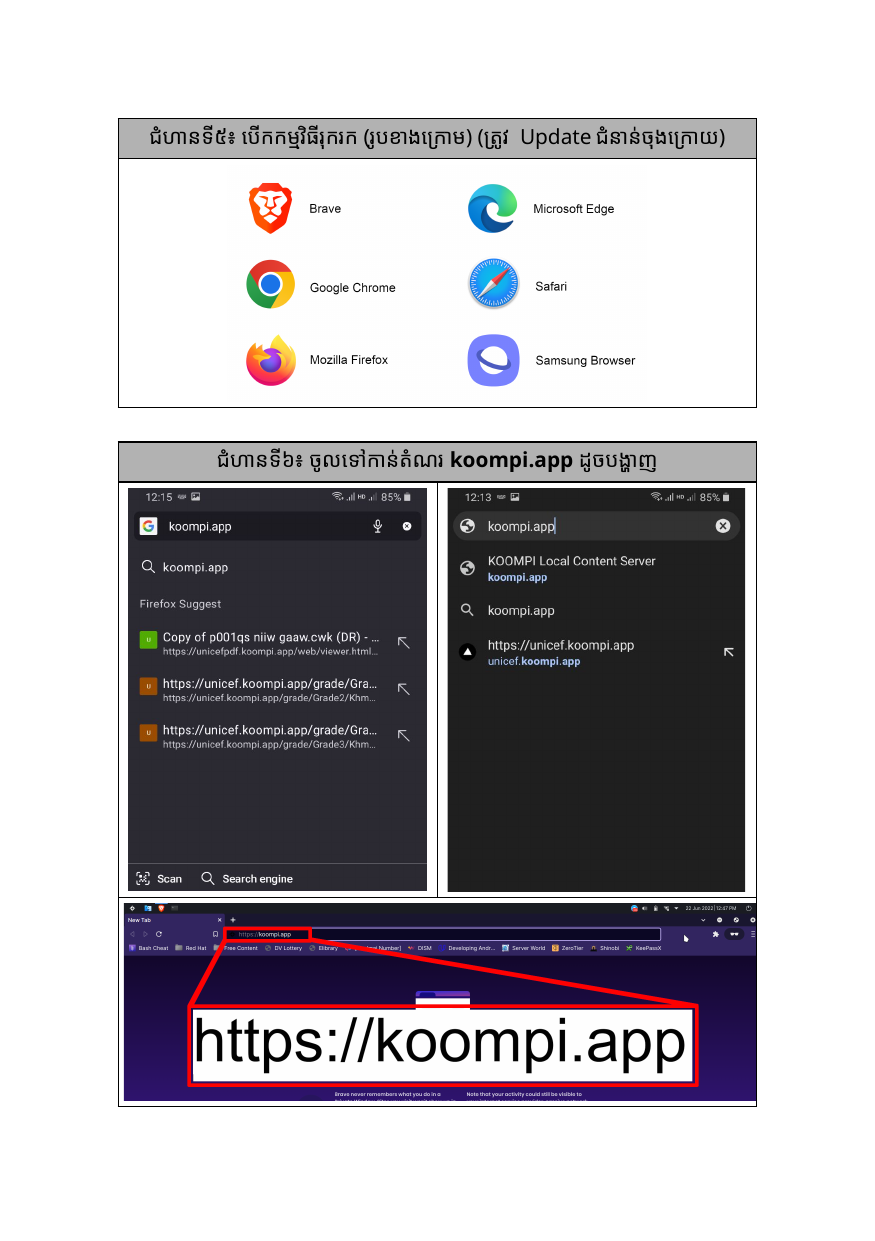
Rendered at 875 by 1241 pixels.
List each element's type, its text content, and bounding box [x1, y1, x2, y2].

picture [226, 165, 648, 402]
table_header ជំហានទី៦៖ ចូលទៅកាន់តំណរ koompi.app ដូចបង្ហាញ [119, 443, 756, 481]
picture [123, 903, 756, 1101]
table_cell [119, 483, 437, 897]
table_cell [119, 898, 756, 1106]
table_cell [438, 483, 756, 897]
picture [447, 488, 746, 892]
table_cell [119, 159, 756, 407]
table_header ជំហានទី៥៖ បើកកម្មវិធីរុករក (រូបខាងក្រោម) (ត្រូវ Updateជំនាន់ចុងក្រោយ) [119, 119, 756, 158]
picture [128, 488, 427, 891]
